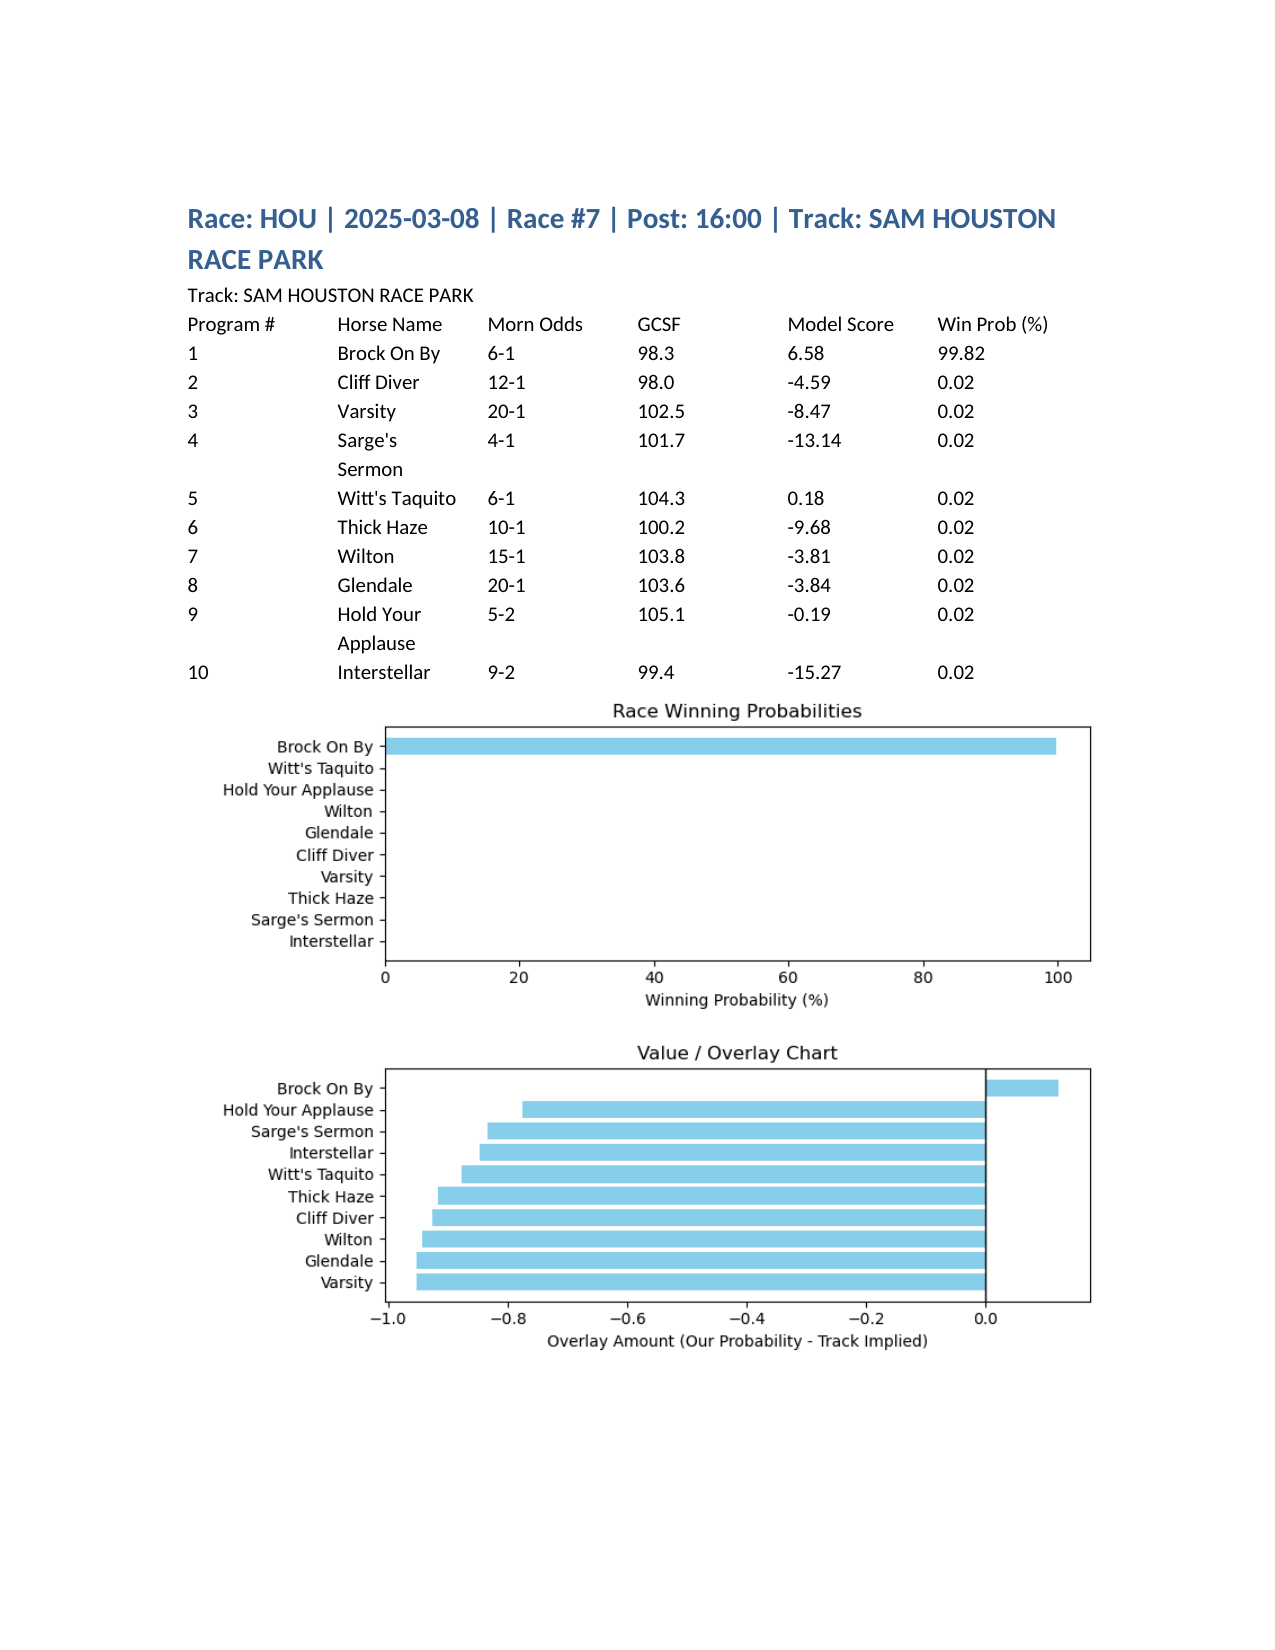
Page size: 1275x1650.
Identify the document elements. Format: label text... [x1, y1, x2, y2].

subtitle Race: HOU | 2025-03-08 | Race #7 | Post: 16:00 | Track: SAM HOUSTON RACE PARK [187, 200, 1087, 277]
picture [206, 687, 1107, 1026]
picture [206, 1029, 1107, 1367]
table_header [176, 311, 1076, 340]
text Track: SAM HOUSTON RACE PARK [187, 282, 1087, 307]
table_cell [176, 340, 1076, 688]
